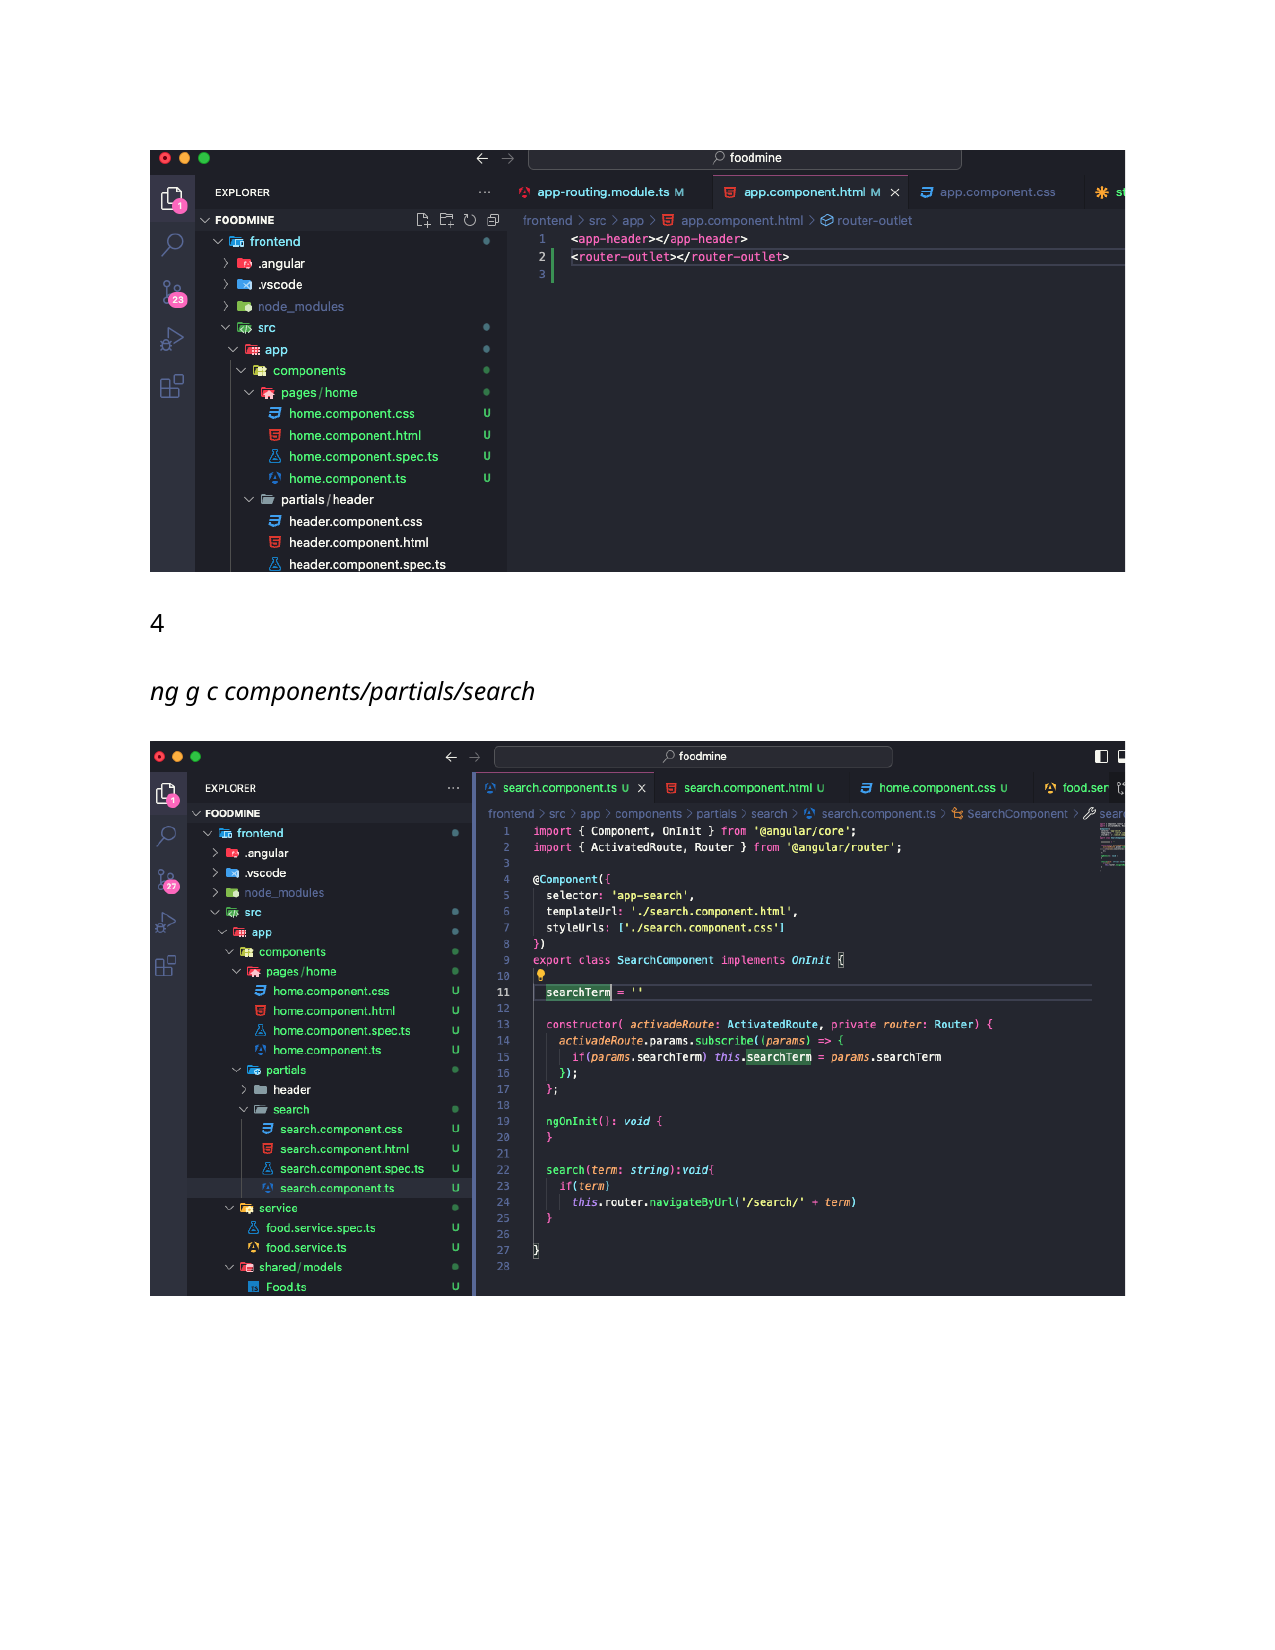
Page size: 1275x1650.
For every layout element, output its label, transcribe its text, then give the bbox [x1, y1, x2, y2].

picture [150, 150, 1125, 572]
text 4 [150, 605, 1125, 639]
picture [150, 741, 1125, 1296]
text ng g c components/partials/search [150, 673, 1125, 708]
